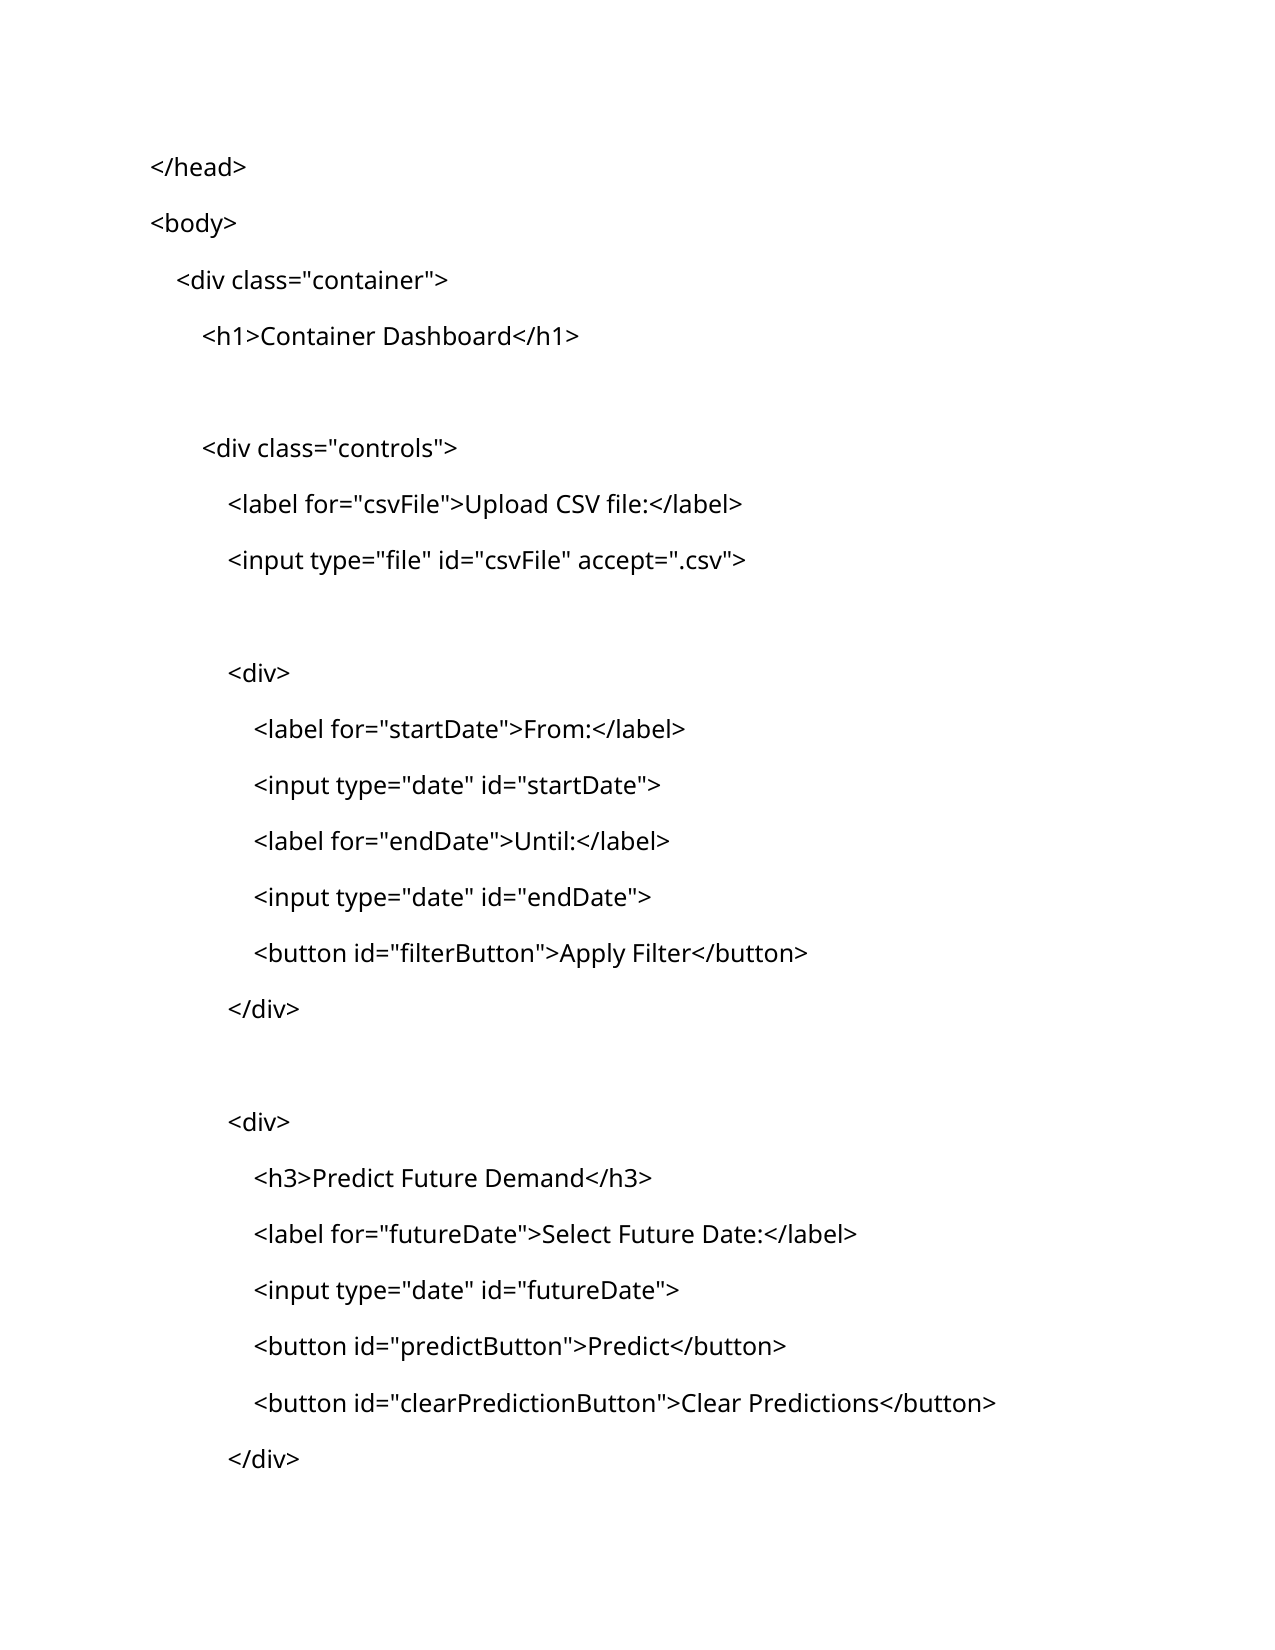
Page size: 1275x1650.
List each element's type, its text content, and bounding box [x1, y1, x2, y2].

text <button id="predictButton">Predict</button> [150, 1329, 1125, 1363]
text <h1>Container Dashboard</h1> [150, 318, 1125, 352]
text <button id="clearPredictionButton">Clear Predictions</button> [150, 1385, 1125, 1419]
text </div> [150, 1441, 1125, 1475]
text </head> [150, 150, 1125, 184]
text <div class="controls"> [150, 431, 1125, 465]
text <body> [150, 206, 1125, 240]
text <input type="date" id="futureDate"> [150, 1273, 1125, 1307]
text <div> [150, 1104, 1125, 1138]
text </div> [150, 992, 1125, 1026]
text <input type="date" id="endDate"> [150, 880, 1125, 914]
text <label for="futureDate">Select Future Date:</label> [150, 1217, 1125, 1251]
text <input type="date" id="startDate"> [150, 768, 1125, 802]
text <button id="filterButton">Apply Filter</button> [150, 936, 1125, 970]
text <div> [150, 655, 1125, 689]
text <div class="container"> [150, 262, 1125, 296]
text <input type="file" id="csvFile" accept=".csv"> [150, 543, 1125, 577]
text <label for="csvFile">Upload CSV file:</label> [150, 487, 1125, 521]
text <h3>Predict Future Demand</h3> [150, 1161, 1125, 1195]
text <label for="startDate">From:</label> [150, 711, 1125, 746]
text <label for="endDate">Until:</label> [150, 824, 1125, 858]
